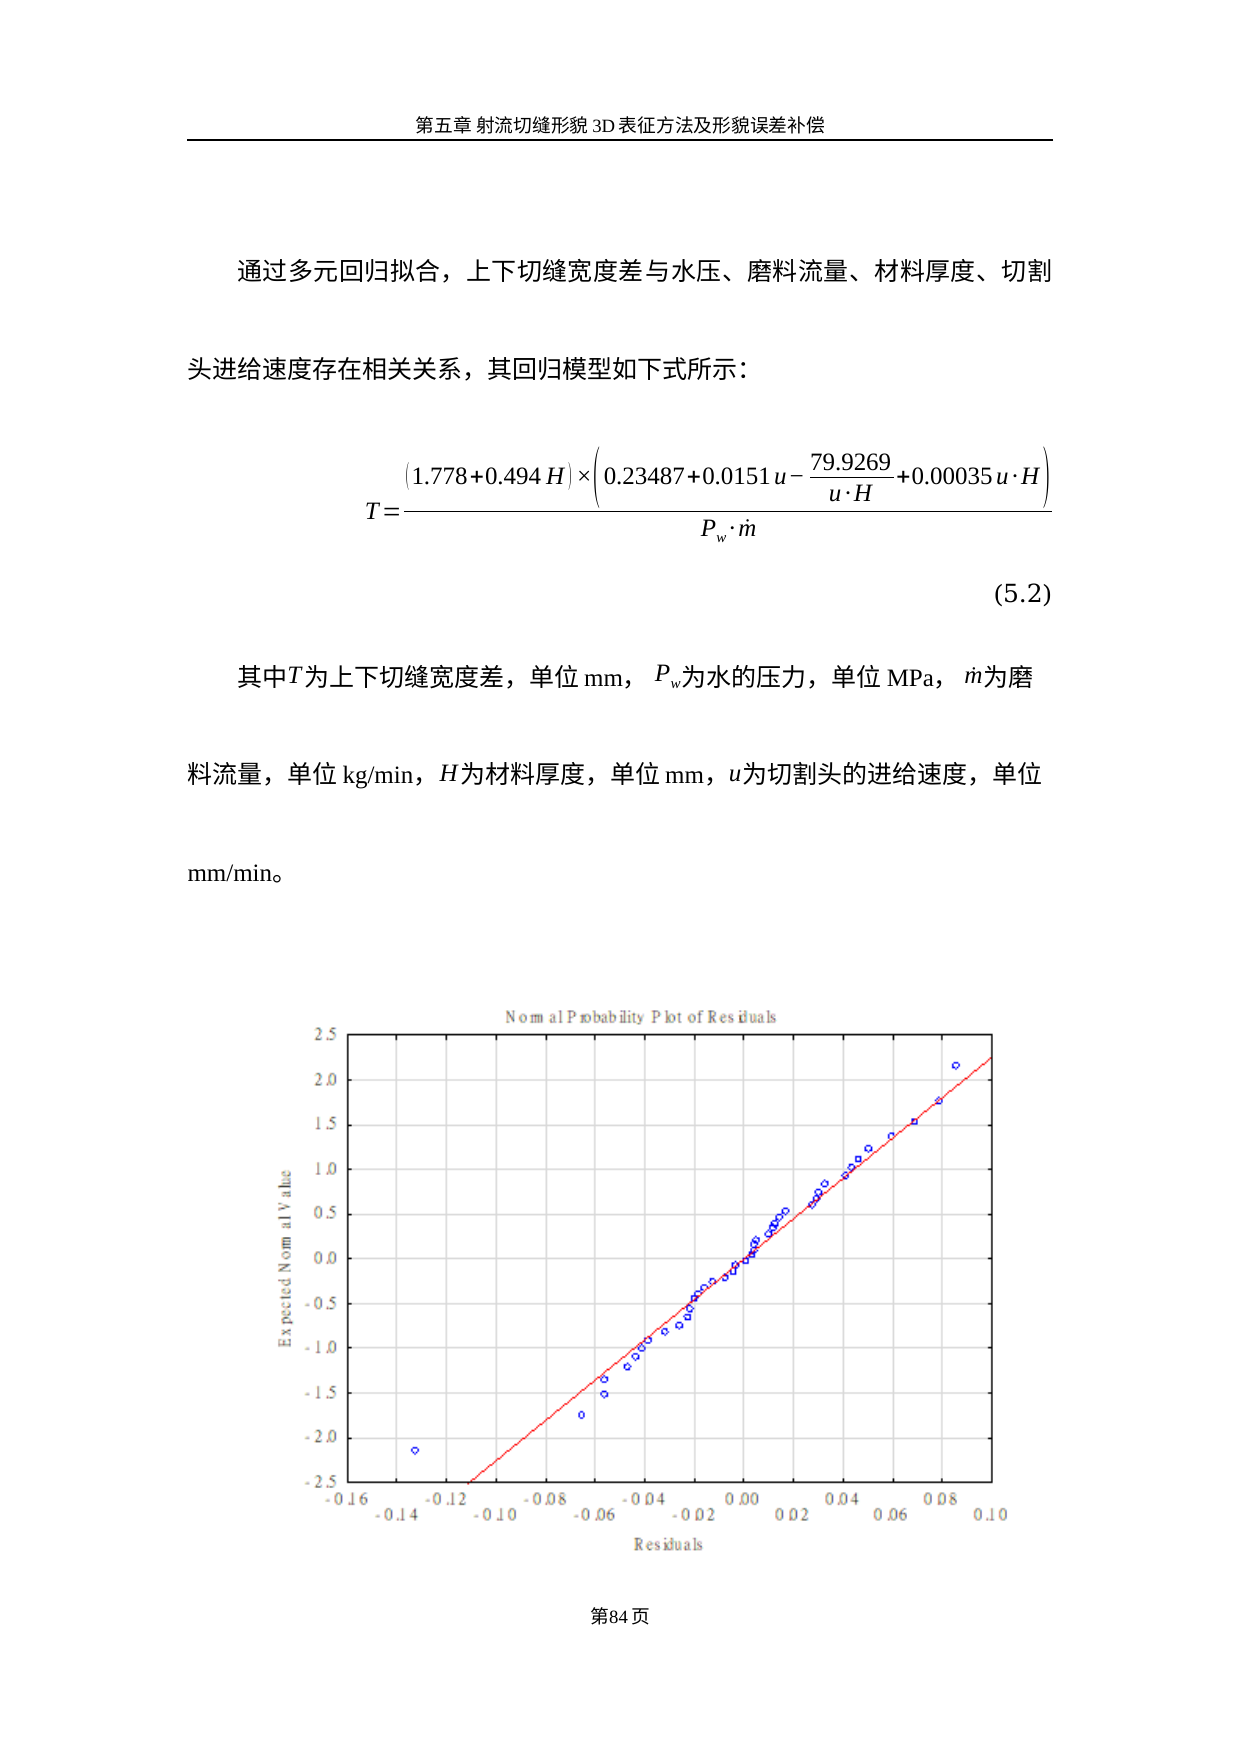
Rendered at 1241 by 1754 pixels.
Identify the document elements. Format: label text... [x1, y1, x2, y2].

text 其中为上下切缝宽度差，单位mm， 为水的压力，单位MPa， 为磨料流量，单位kg/min，为材料厚度，单位mm，为切割头的进给速度，单位mm/min。 [187, 643, 1053, 903]
text 通过多元回归拟合，上下切缝宽度差与水压、磨料流量、材料厚度、切割头进给速度存在相关关系，其回归模型如下式所示： [187, 237, 1053, 400]
picture [266, 995, 1018, 1560]
text (5.2) [187, 431, 1053, 609]
